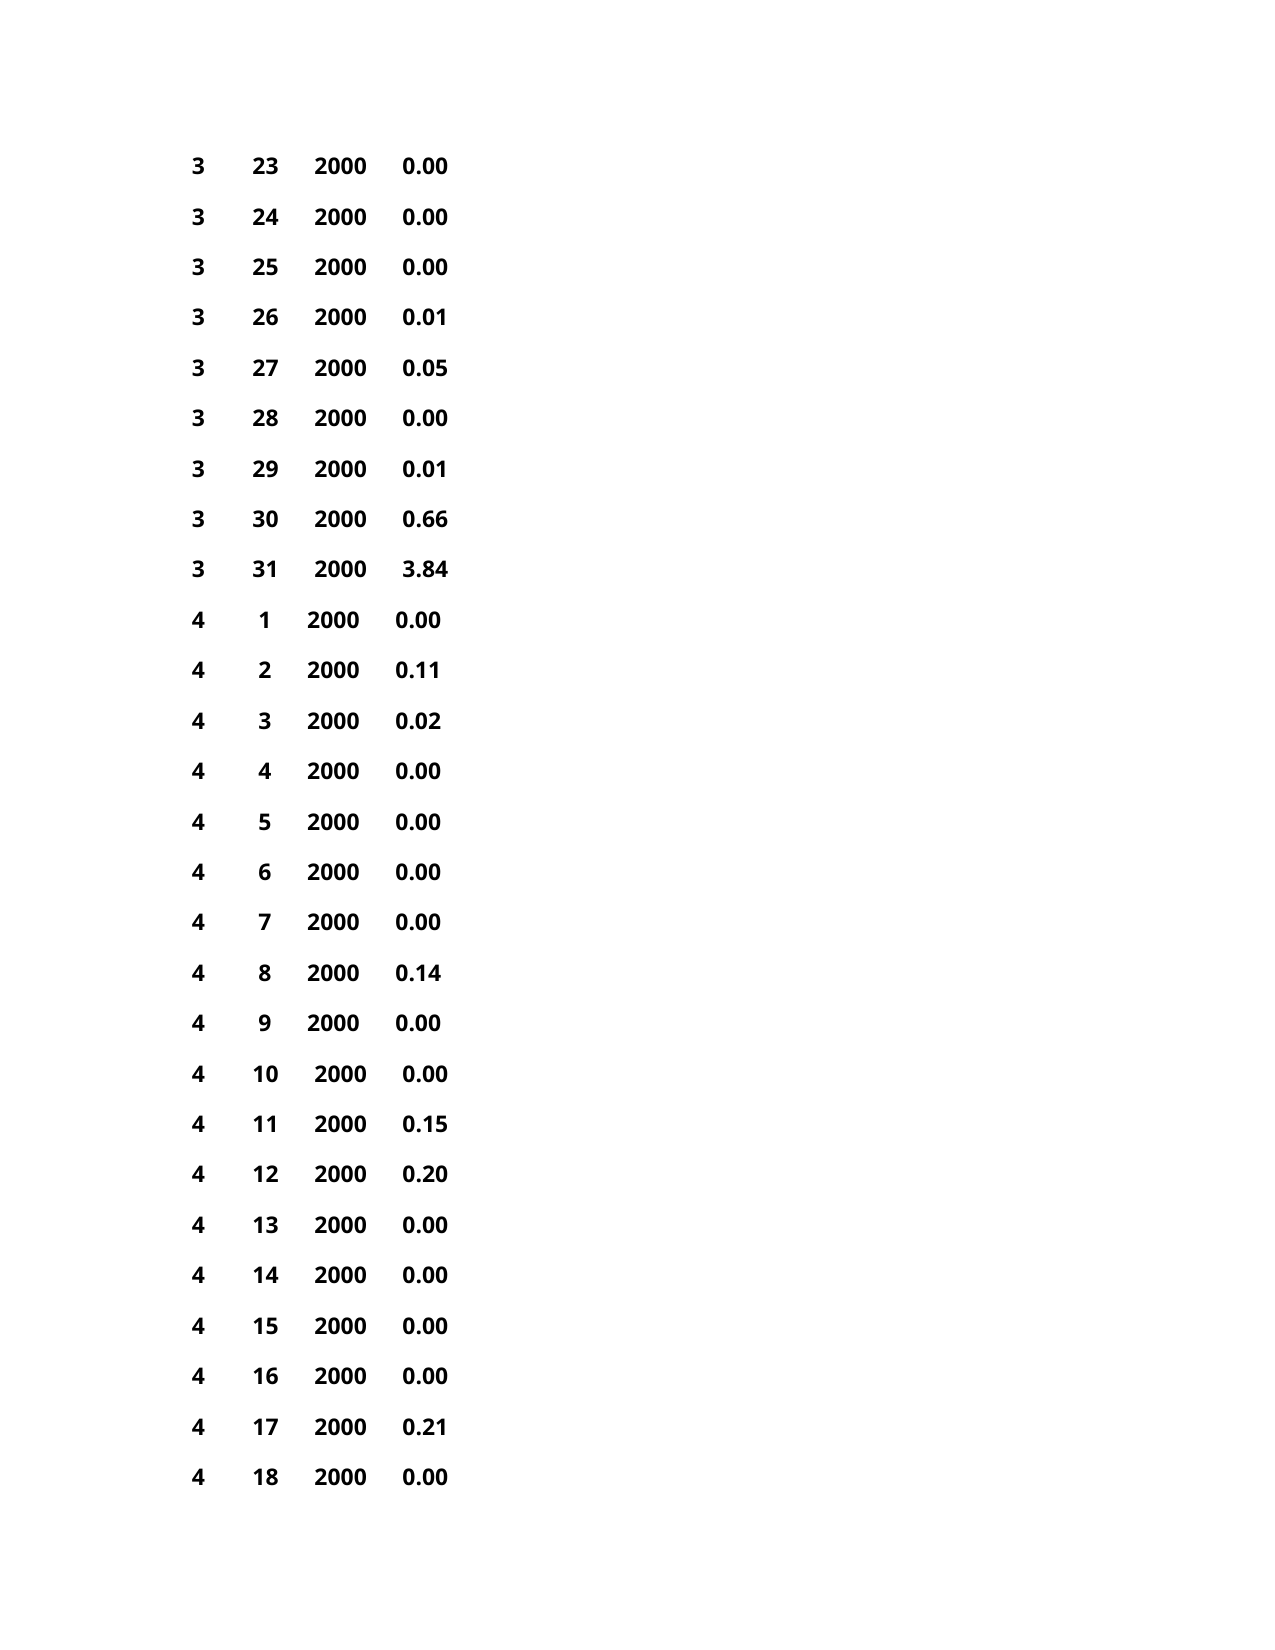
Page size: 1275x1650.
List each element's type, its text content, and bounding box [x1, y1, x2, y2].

text 4 13 2000 0.00 [150, 1209, 1125, 1240]
text 4 12 2000 0.20 [150, 1158, 1125, 1189]
text 4 15 2000 0.00 [150, 1309, 1125, 1341]
text 3 27 2000 0.05 [150, 352, 1125, 383]
text 4 9 2000 0.00 [150, 1007, 1125, 1038]
text 4 1 2000 0.00 [150, 604, 1125, 635]
text 4 11 2000 0.15 [150, 1108, 1125, 1139]
text 3 25 2000 0.00 [150, 251, 1125, 282]
text 3 31 2000 3.84 [150, 553, 1125, 584]
text 4 7 2000 0.00 [150, 906, 1125, 937]
text 4 10 2000 0.00 [150, 1057, 1125, 1089]
text 3 28 2000 0.00 [150, 402, 1125, 433]
text 4 16 2000 0.00 [150, 1360, 1125, 1391]
text 3 26 2000 0.01 [150, 301, 1125, 332]
text 4 3 2000 0.02 [150, 704, 1125, 736]
text 3 30 2000 0.66 [150, 503, 1125, 534]
text 4 8 2000 0.14 [150, 957, 1125, 988]
text 4 2 2000 0.11 [150, 654, 1125, 685]
text 4 18 2000 0.00 [150, 1461, 1125, 1492]
text 4 6 2000 0.00 [150, 856, 1125, 887]
text 4 5 2000 0.00 [150, 805, 1125, 837]
text 3 24 2000 0.00 [150, 200, 1125, 232]
text 4 14 2000 0.00 [150, 1259, 1125, 1290]
text 3 29 2000 0.01 [150, 452, 1125, 484]
text 4 4 2000 0.00 [150, 755, 1125, 786]
text 3 23 2000 0.00 [150, 150, 1125, 181]
text 4 17 2000 0.21 [150, 1410, 1125, 1442]
